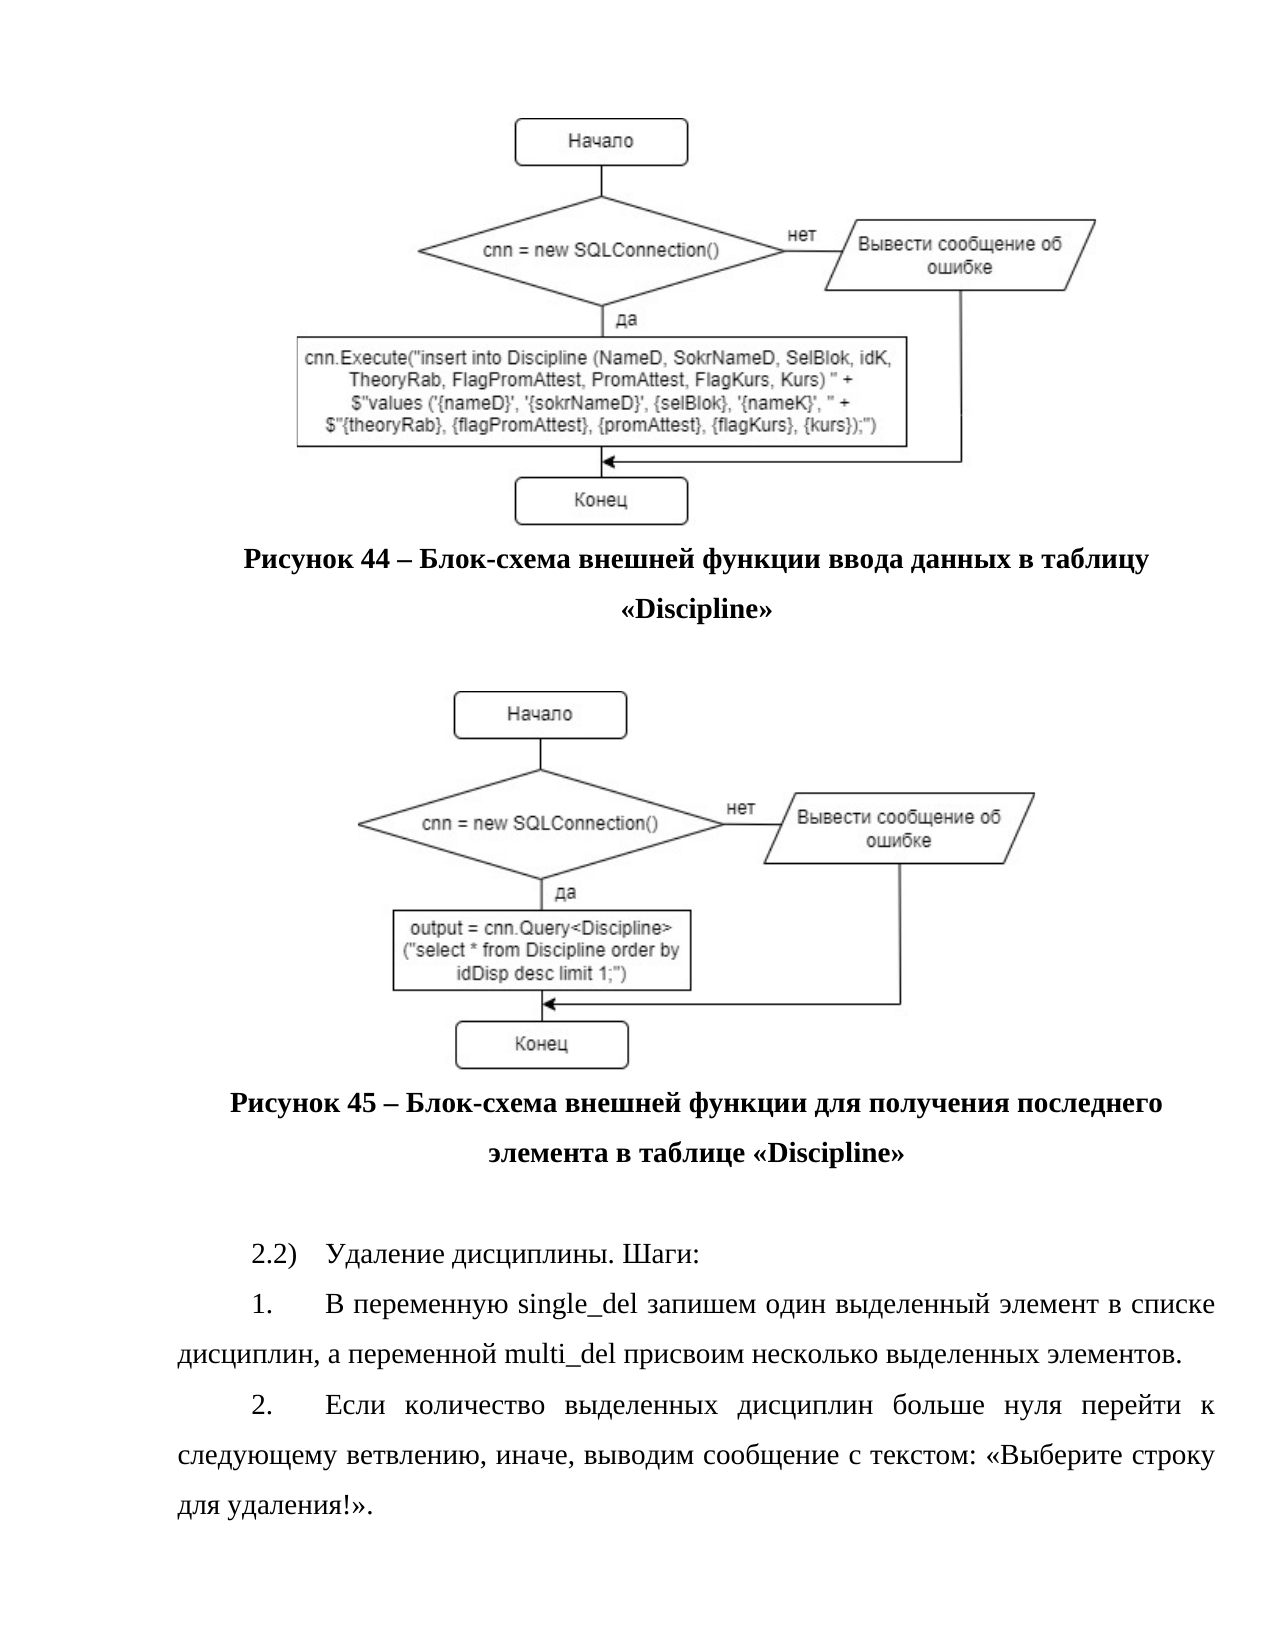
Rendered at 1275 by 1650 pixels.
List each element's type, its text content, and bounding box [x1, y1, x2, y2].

list Удаление дисциплины. Шаги: [177, 1236, 1216, 1269]
picture [357, 691, 1036, 1071]
picture [296, 118, 1097, 527]
list В переменную single_del запишем один выделенный элемент в списке дисциплин, а переменной multi_del присвоим несколько выделенных элементов. [177, 1286, 1216, 1370]
text Рисунок 45 – Блок-схема внешней функции для получения последнего элемента в таблице «Discipline» [177, 1085, 1216, 1169]
text Рисунок 44 – Блок-схема внешней функции ввода данных в таблицу «Discipline» [177, 541, 1216, 625]
list Если количество выделенных дисциплин больше нуля перейти к следующему ветвлению, иначе, выводим сообщение с текстом: «Выберите строку для удаления!». [177, 1387, 1216, 1521]
